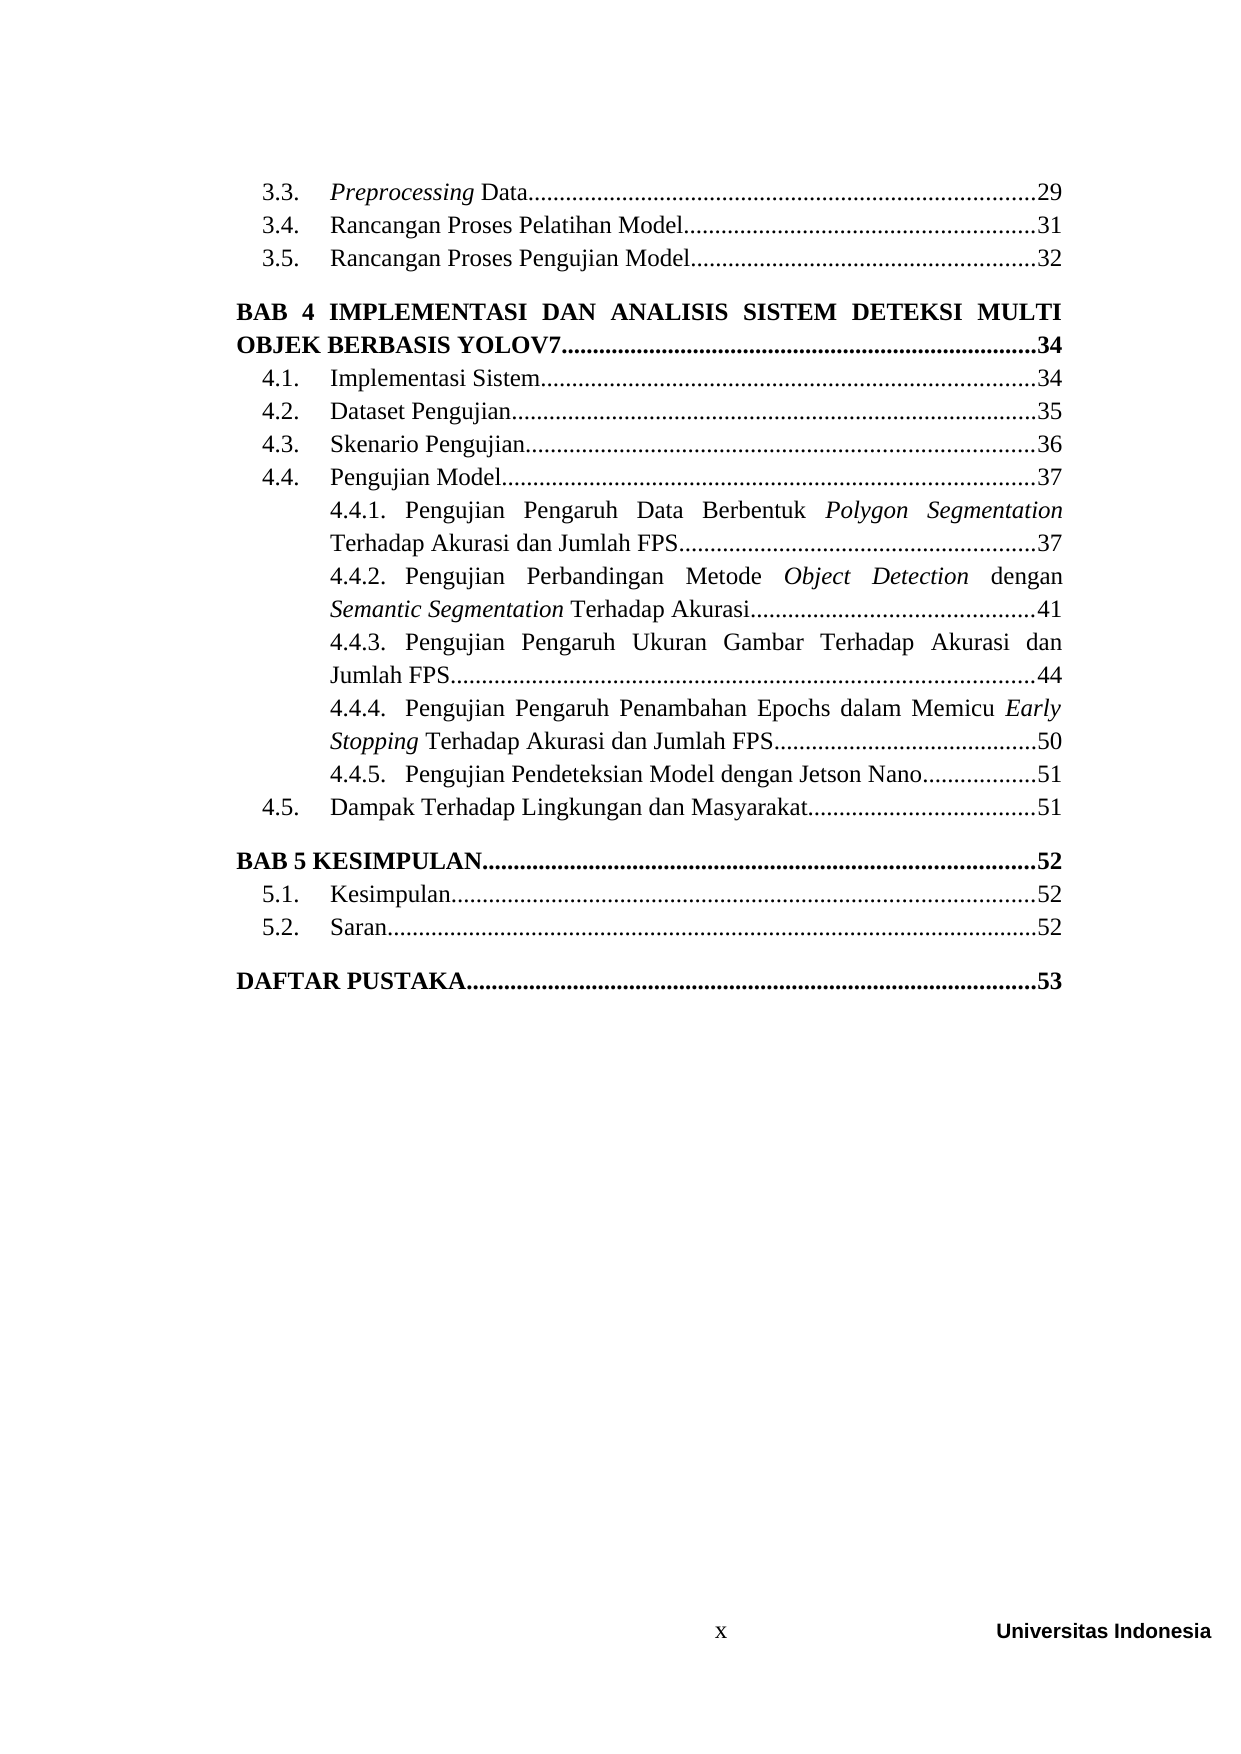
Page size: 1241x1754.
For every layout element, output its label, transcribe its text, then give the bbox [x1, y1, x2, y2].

text 4.4.2. Pengujian Perbandingan Metode Object Detection dengan Semantic Segmentation Terhadap Akurasi 41 [330, 561, 1063, 623]
text 3.5. Rancangan Proses Pengujian Model 32 [262, 243, 1063, 272]
text 4.4.5. Pengujian Pendeteksian Model dengan Jetson Nano 51 [330, 759, 1063, 788]
text 4.2. Dataset Pengujian 35 [262, 396, 1063, 425]
text 4.4.3. Pengujian Pengaruh Ukuran Gambar Terhadap Akurasi dan Jumlah FPS 44 [330, 627, 1063, 689]
text BAB 4 IMPLEMENTASI DAN ANALISIS SISTEM DETEKSI MULTI OBJEK BERBASIS YOLOV7 34 [236, 297, 1063, 359]
text 4.1. Implementasi Sistem 34 [262, 363, 1063, 392]
text 5.1. Kesimpulan 52 [262, 879, 1063, 908]
text 4.4. Pengujian Model 37 [262, 462, 1063, 491]
text BAB 5 KESIMPULAN 52 [236, 846, 1063, 875]
text 4.5. Dampak Terhadap Lingkungan dan Masyarakat 51 [262, 792, 1063, 821]
text 5.2. Saran 52 [262, 912, 1063, 941]
text 3.4. Rancangan Proses Pelatihan Model 31 [262, 210, 1063, 239]
text DAFTAR PUSTAKA 53 [236, 966, 1063, 995]
text 4.4.1. Pengujian Pengaruh Data Berbentuk Polygon Segmentation Terhadap Akurasi dan Jumlah FPS 37 [330, 495, 1063, 557]
text 3.3. Preprocessing Data 29 [262, 177, 1063, 206]
text 4.4.4. Pengujian Pengaruh Penambahan Epochs dalam Memicu Early Stopping Terhadap Akurasi dan Jumlah FPS 50 [330, 693, 1063, 755]
text 4.3. Skenario Pengujian 36 [262, 429, 1063, 458]
